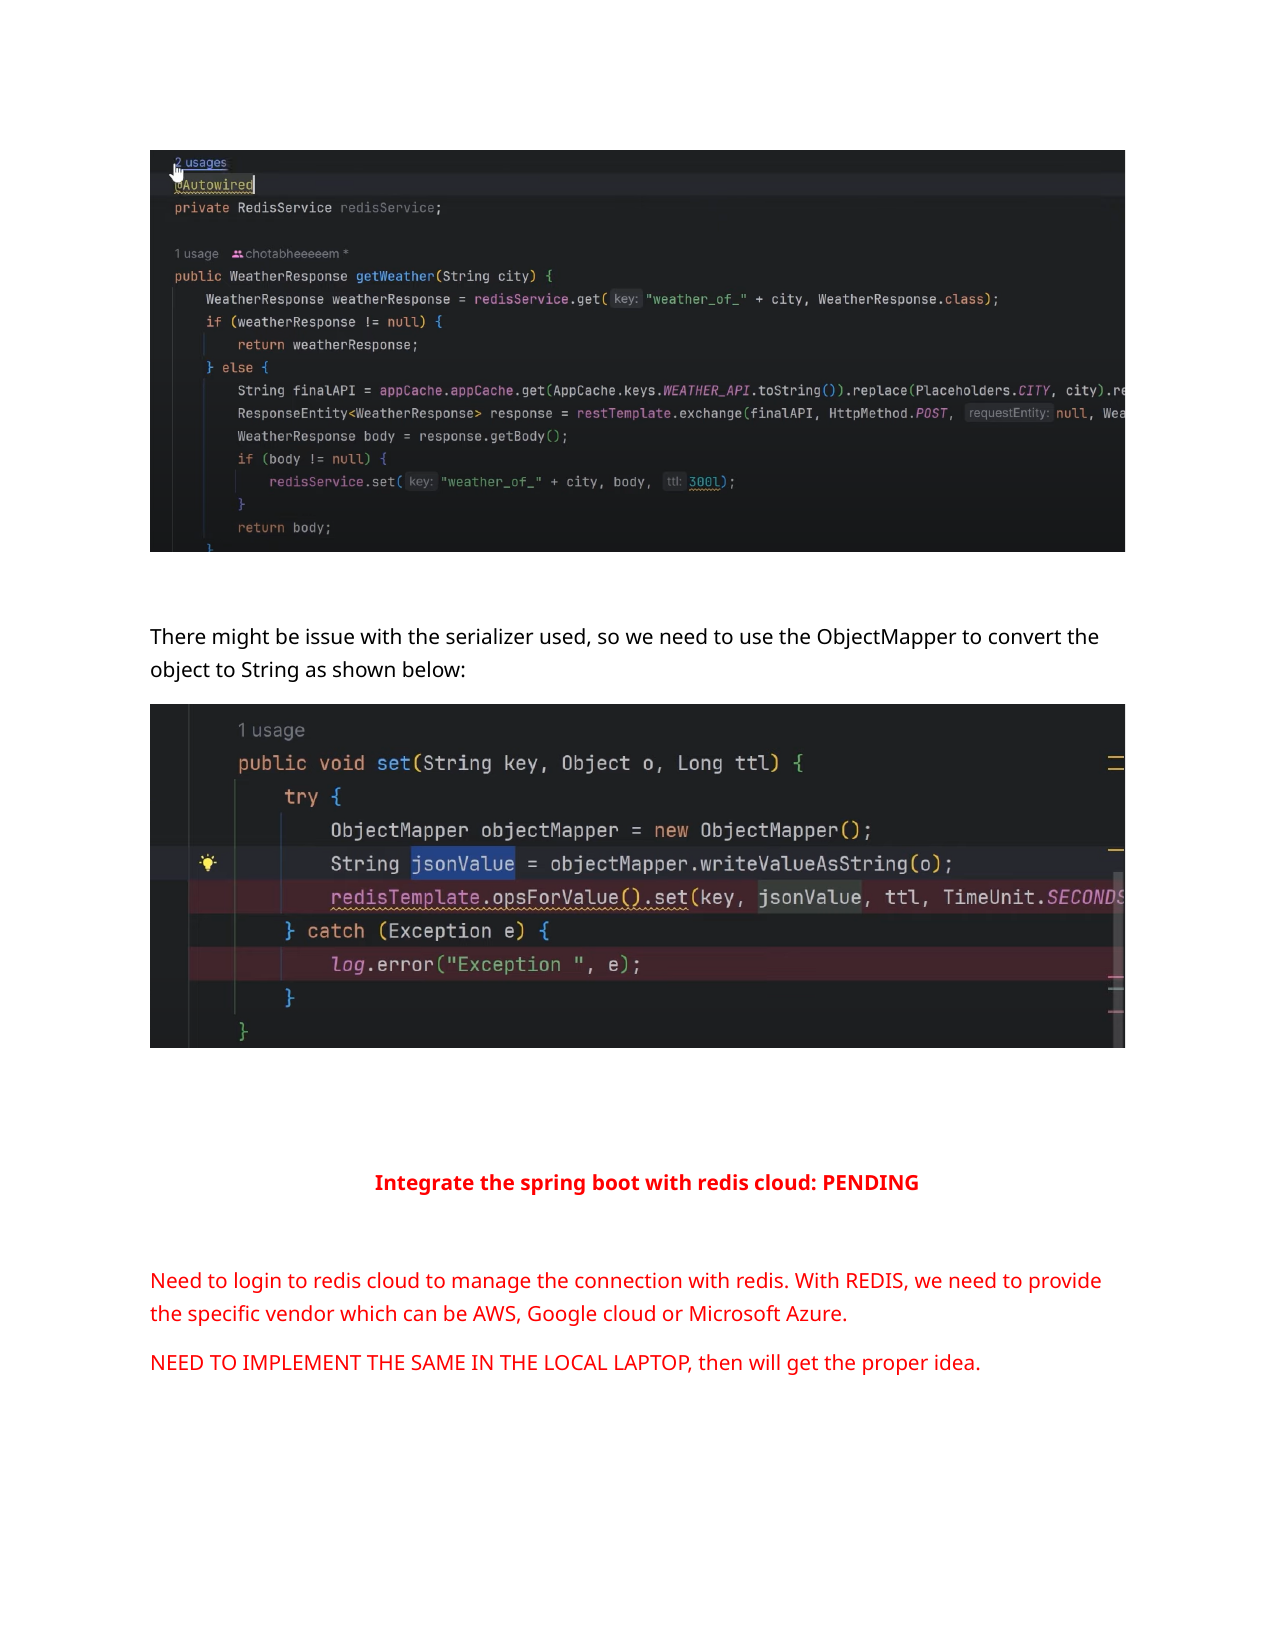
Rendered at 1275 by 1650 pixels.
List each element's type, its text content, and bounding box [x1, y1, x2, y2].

text There might be issue with the serializer used, so we need to use the ObjectMapper to convert the object to String as shown below: [150, 622, 1125, 683]
text Integrate the spring boot with redis cloud: PENDING [300, 1168, 1125, 1196]
picture [150, 150, 1125, 552]
picture [150, 704, 1125, 1048]
text Need to login to redis cloud to manage the connection with redis. With REDIS, we need to provide the specific vendor which can be AWS, Google cloud or Microsoft Azure. [150, 1266, 1125, 1327]
text NEED TO IMPLEMENT THE SAME IN THE LOCAL LAPTOP, then will get the proper idea. [150, 1348, 1125, 1377]
